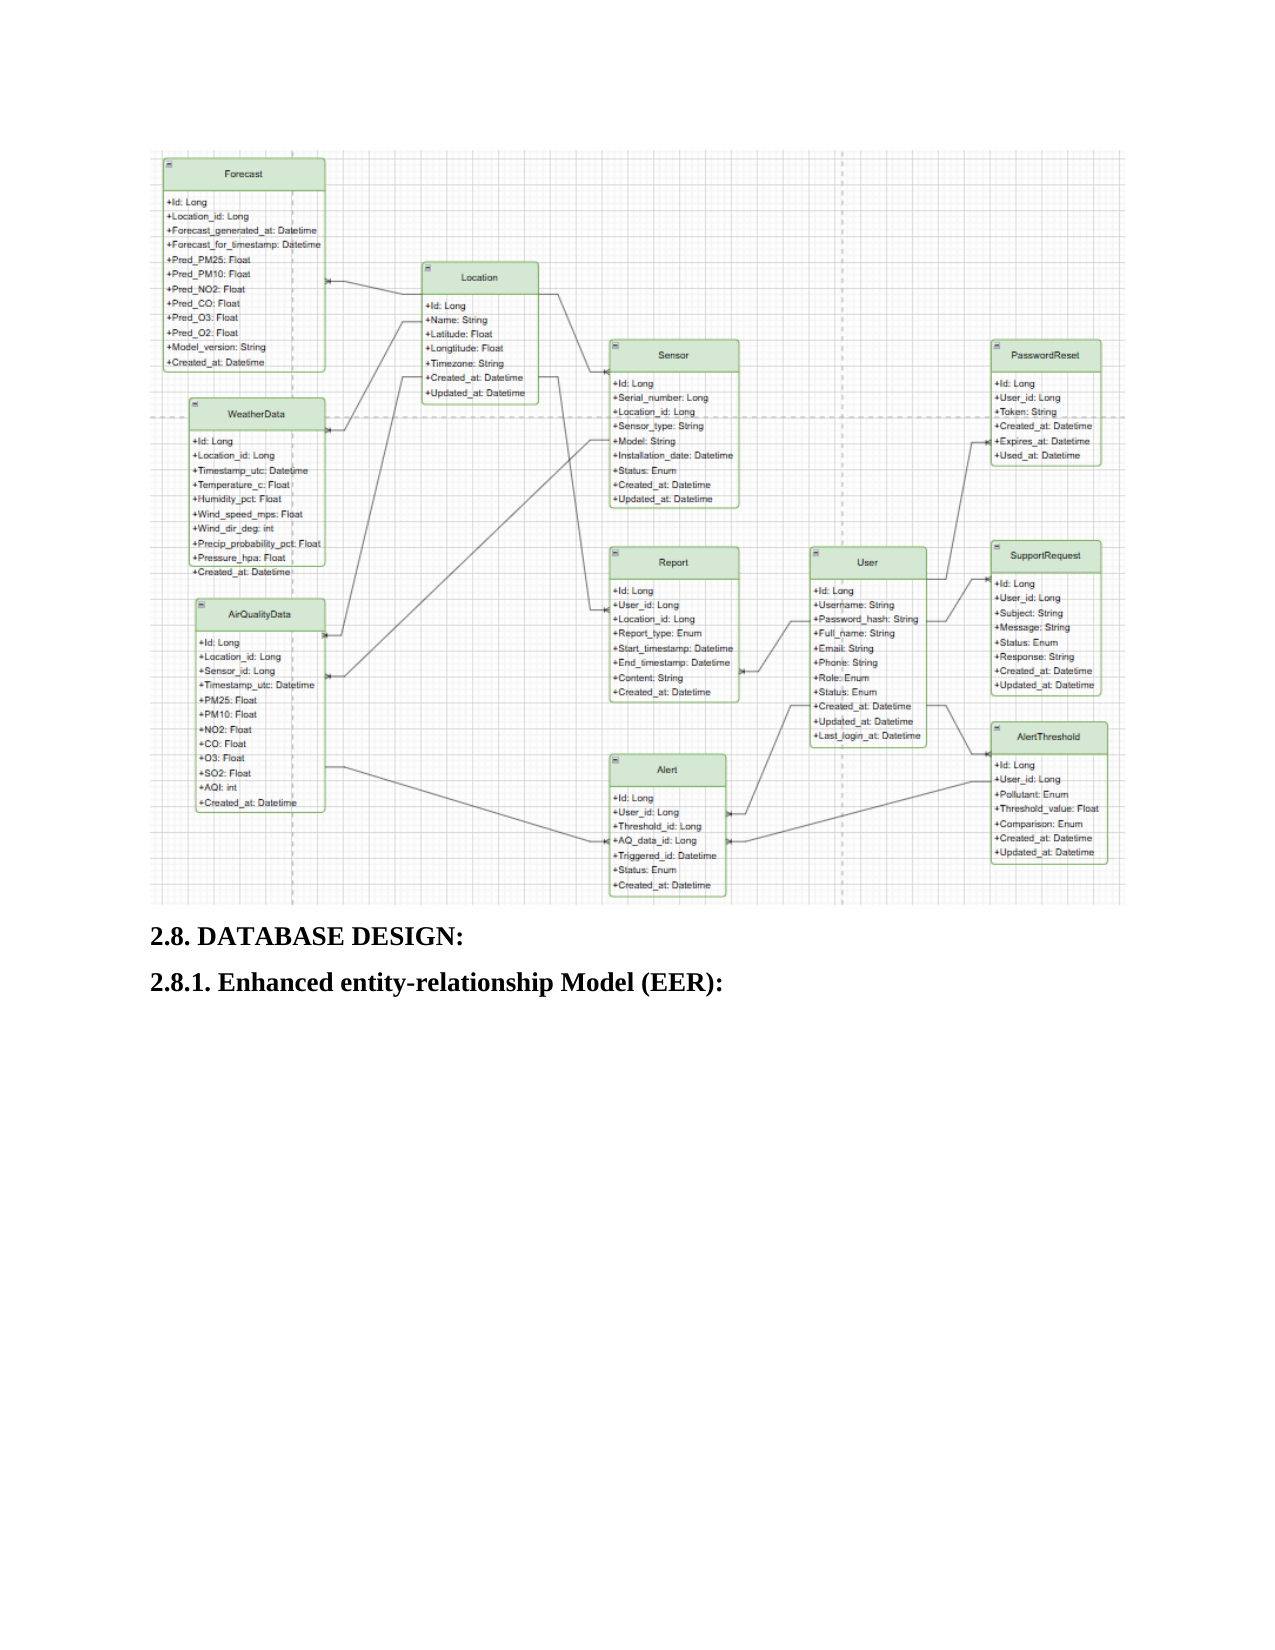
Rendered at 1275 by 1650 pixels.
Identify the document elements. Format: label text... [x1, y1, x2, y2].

text 2.8. DATABASE DESIGN: [150, 920, 1125, 951]
picture [150, 150, 1125, 905]
text 2.8.1. Enhanced entity-relationship Model (EER): [150, 966, 1125, 997]
